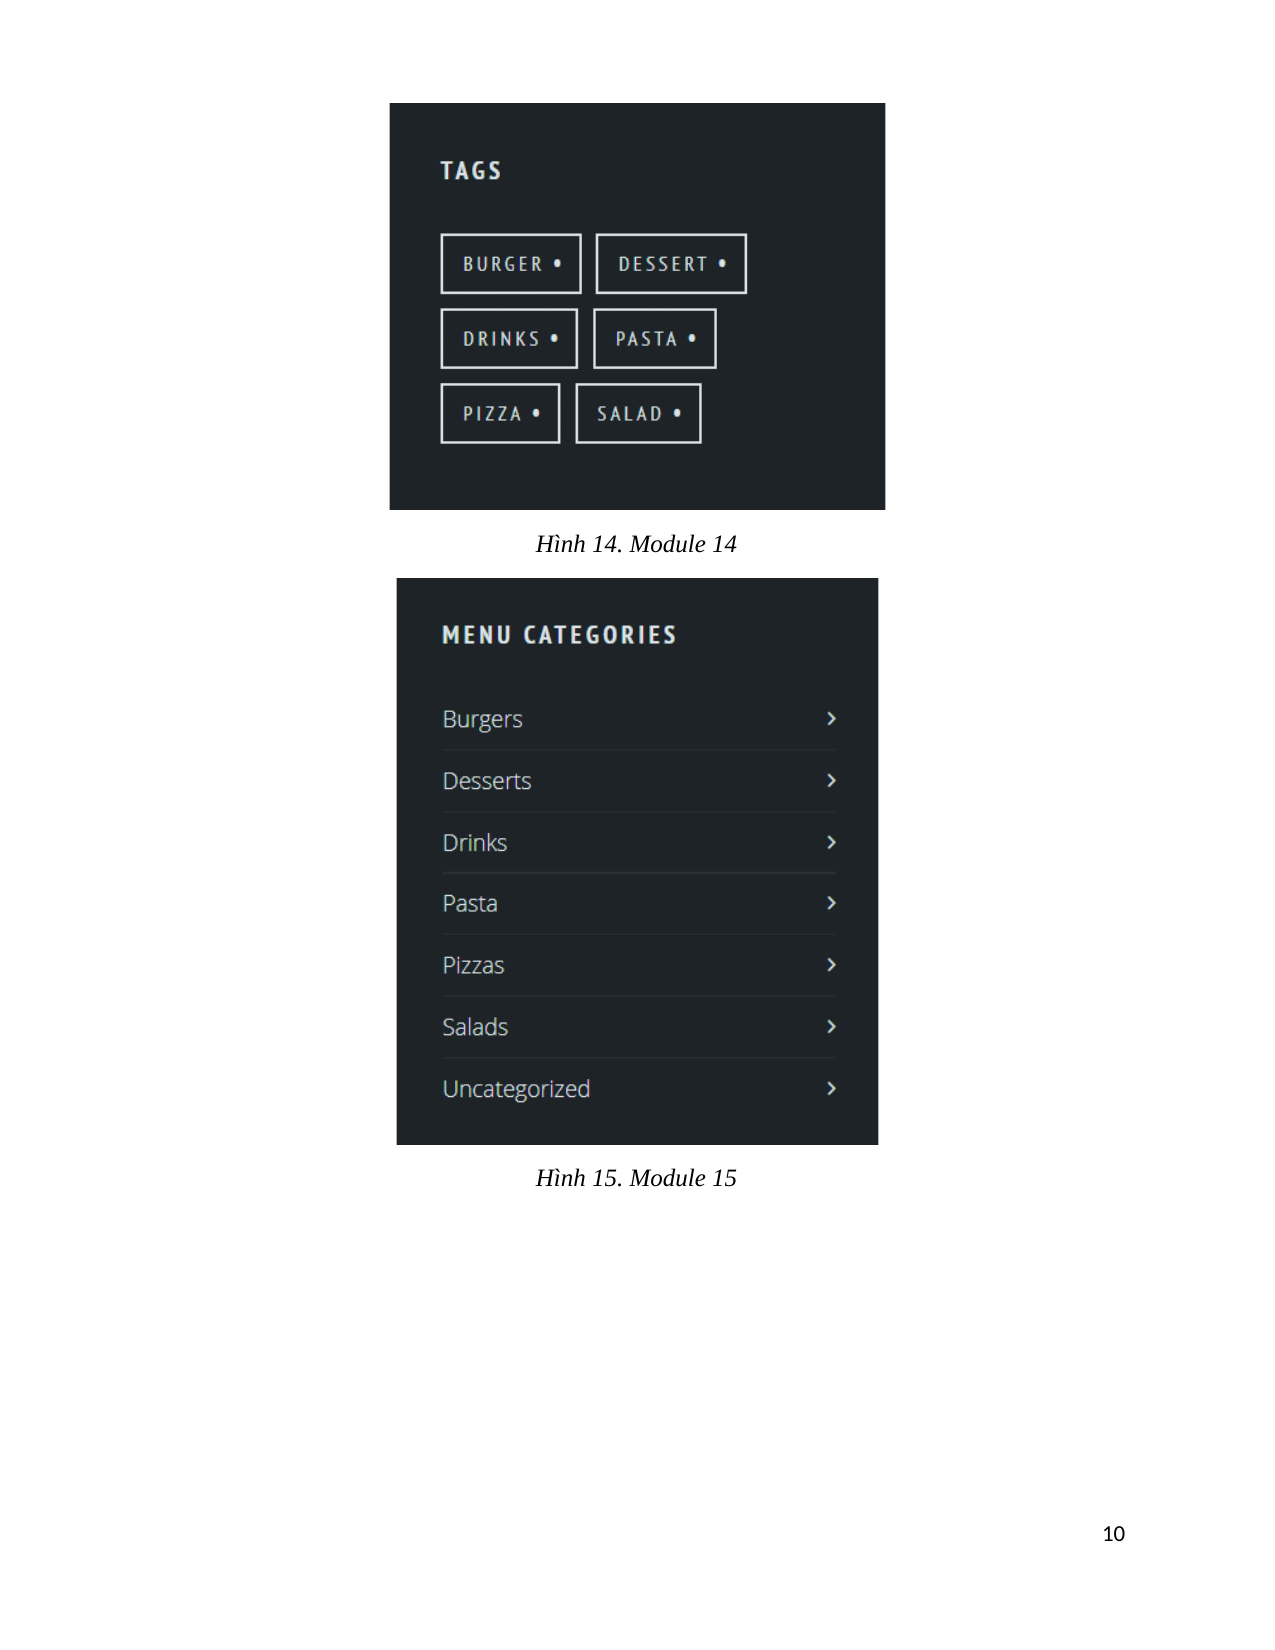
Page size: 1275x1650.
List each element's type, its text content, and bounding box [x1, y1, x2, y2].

text Hình 15. Module 15 [150, 1163, 1125, 1192]
text Hình 14. Module 14 [150, 529, 1125, 558]
picture [389, 103, 886, 510]
picture [396, 578, 879, 1145]
